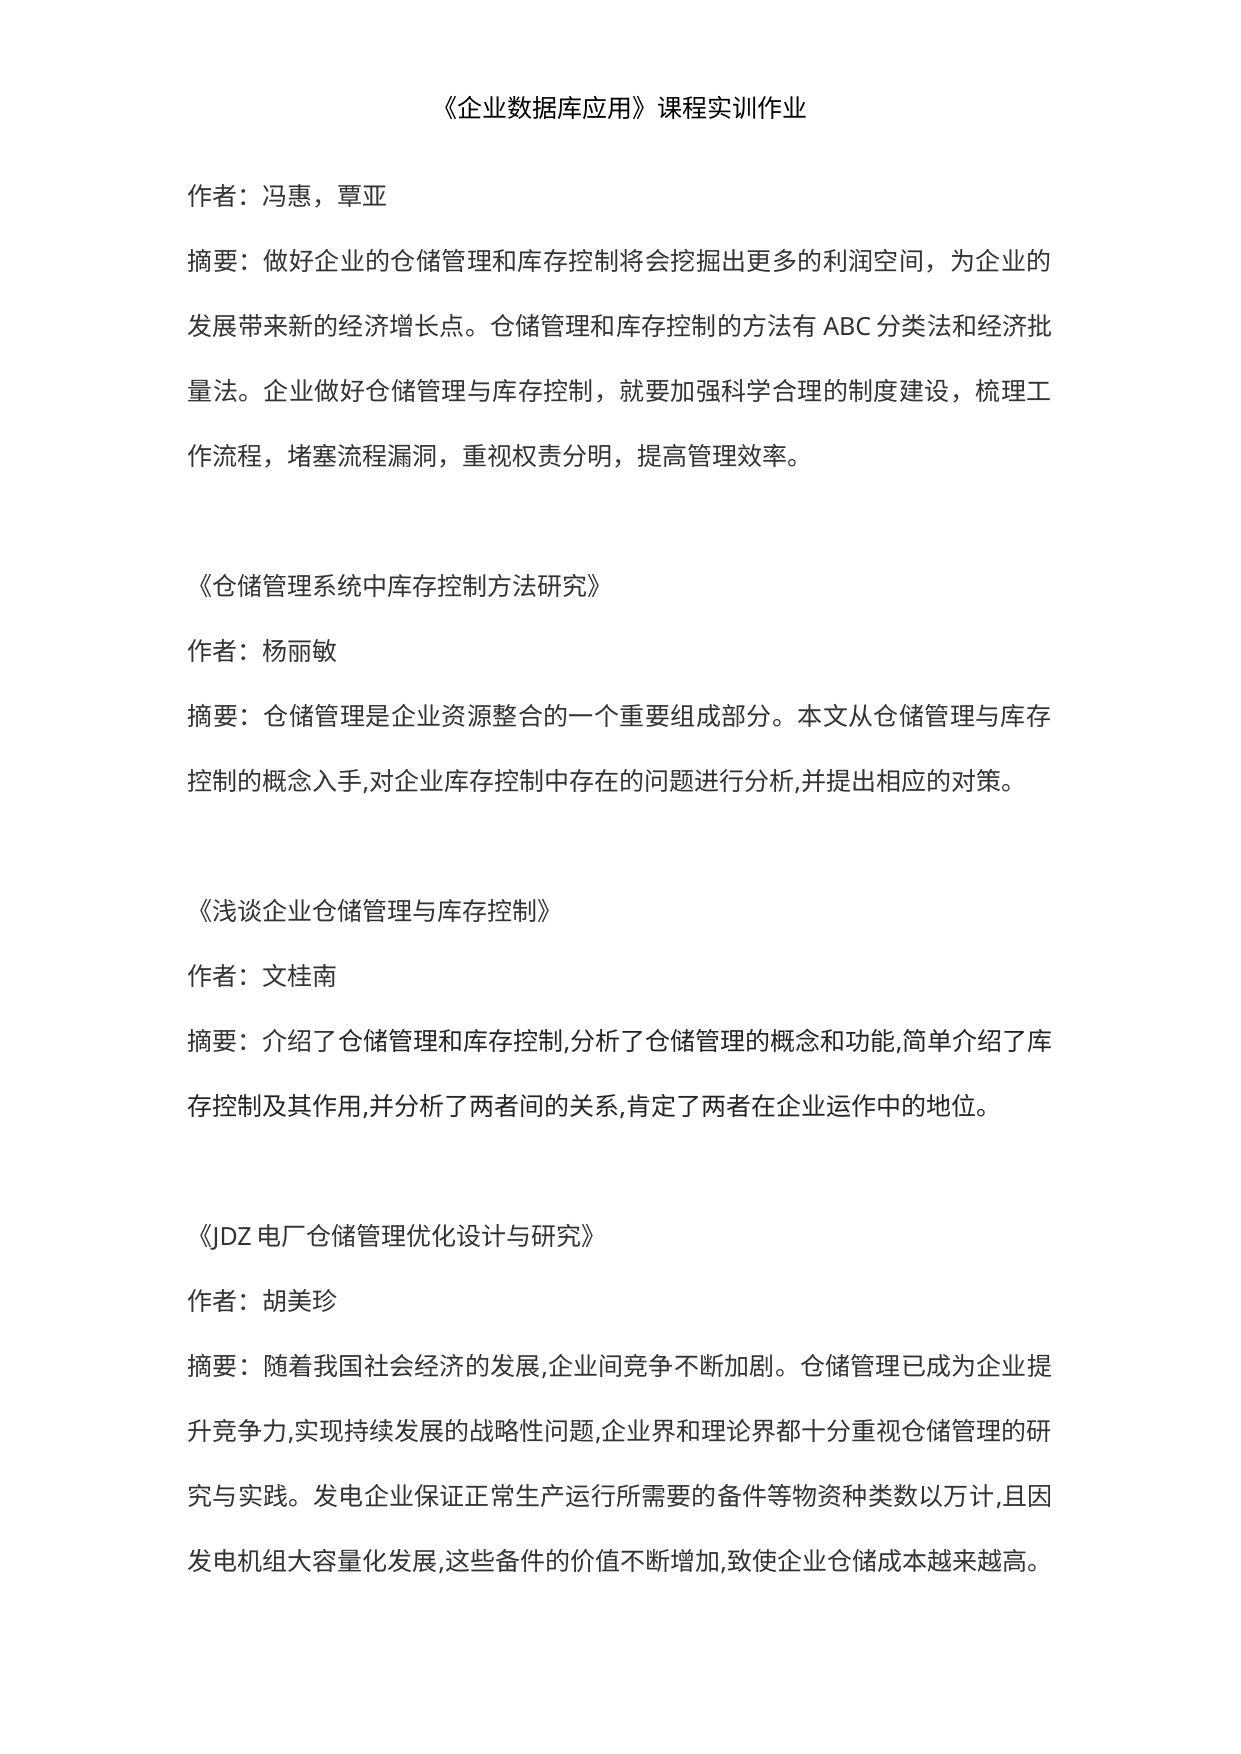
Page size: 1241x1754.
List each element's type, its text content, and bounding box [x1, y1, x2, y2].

text 作者：文桂南 [187, 942, 1053, 1007]
text 摘要：介绍了仓储管理和库存控制,分析了仓储管理的概念和功能,简单介绍了库存控制及其作用,并分析了两者间的关系,肯定了两者在企业运作中的地位。 [187, 1007, 1053, 1137]
text 作者：冯惠，覃亚 [187, 162, 1053, 227]
text 《仓储管理系统中库存控制方法研究》 [187, 552, 1053, 617]
text 摘要：仓储管理是企业资源整合的一个重要组成部分。本文从仓储管理与库存控制的概念入手,对企业库存控制中存在的问题进行分析,并提出相应的对策。 [187, 682, 1053, 812]
text 摘要：做好企业的仓储管理和库存控制将会挖掘出更多的利润空间，为企业的发展带来新的经济增长点。仓储管理和库存控制的方法有ABC分类法和经济批量法。企业做好仓储管理与库存控制，就要加强科学合理的制度建设，梳理工作流程，堵塞流程漏洞，重视权责分明，提高管理效率。 [187, 227, 1053, 487]
text 作者：胡美珍 [187, 1267, 1053, 1332]
text 作者：杨丽敏 [187, 617, 1053, 682]
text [187, 1332, 1053, 1592]
text 《JDZ电厂仓储管理优化设计与研究》 [187, 1202, 1053, 1267]
text 《浅谈企业仓储管理与库存控制》 [187, 877, 1053, 942]
